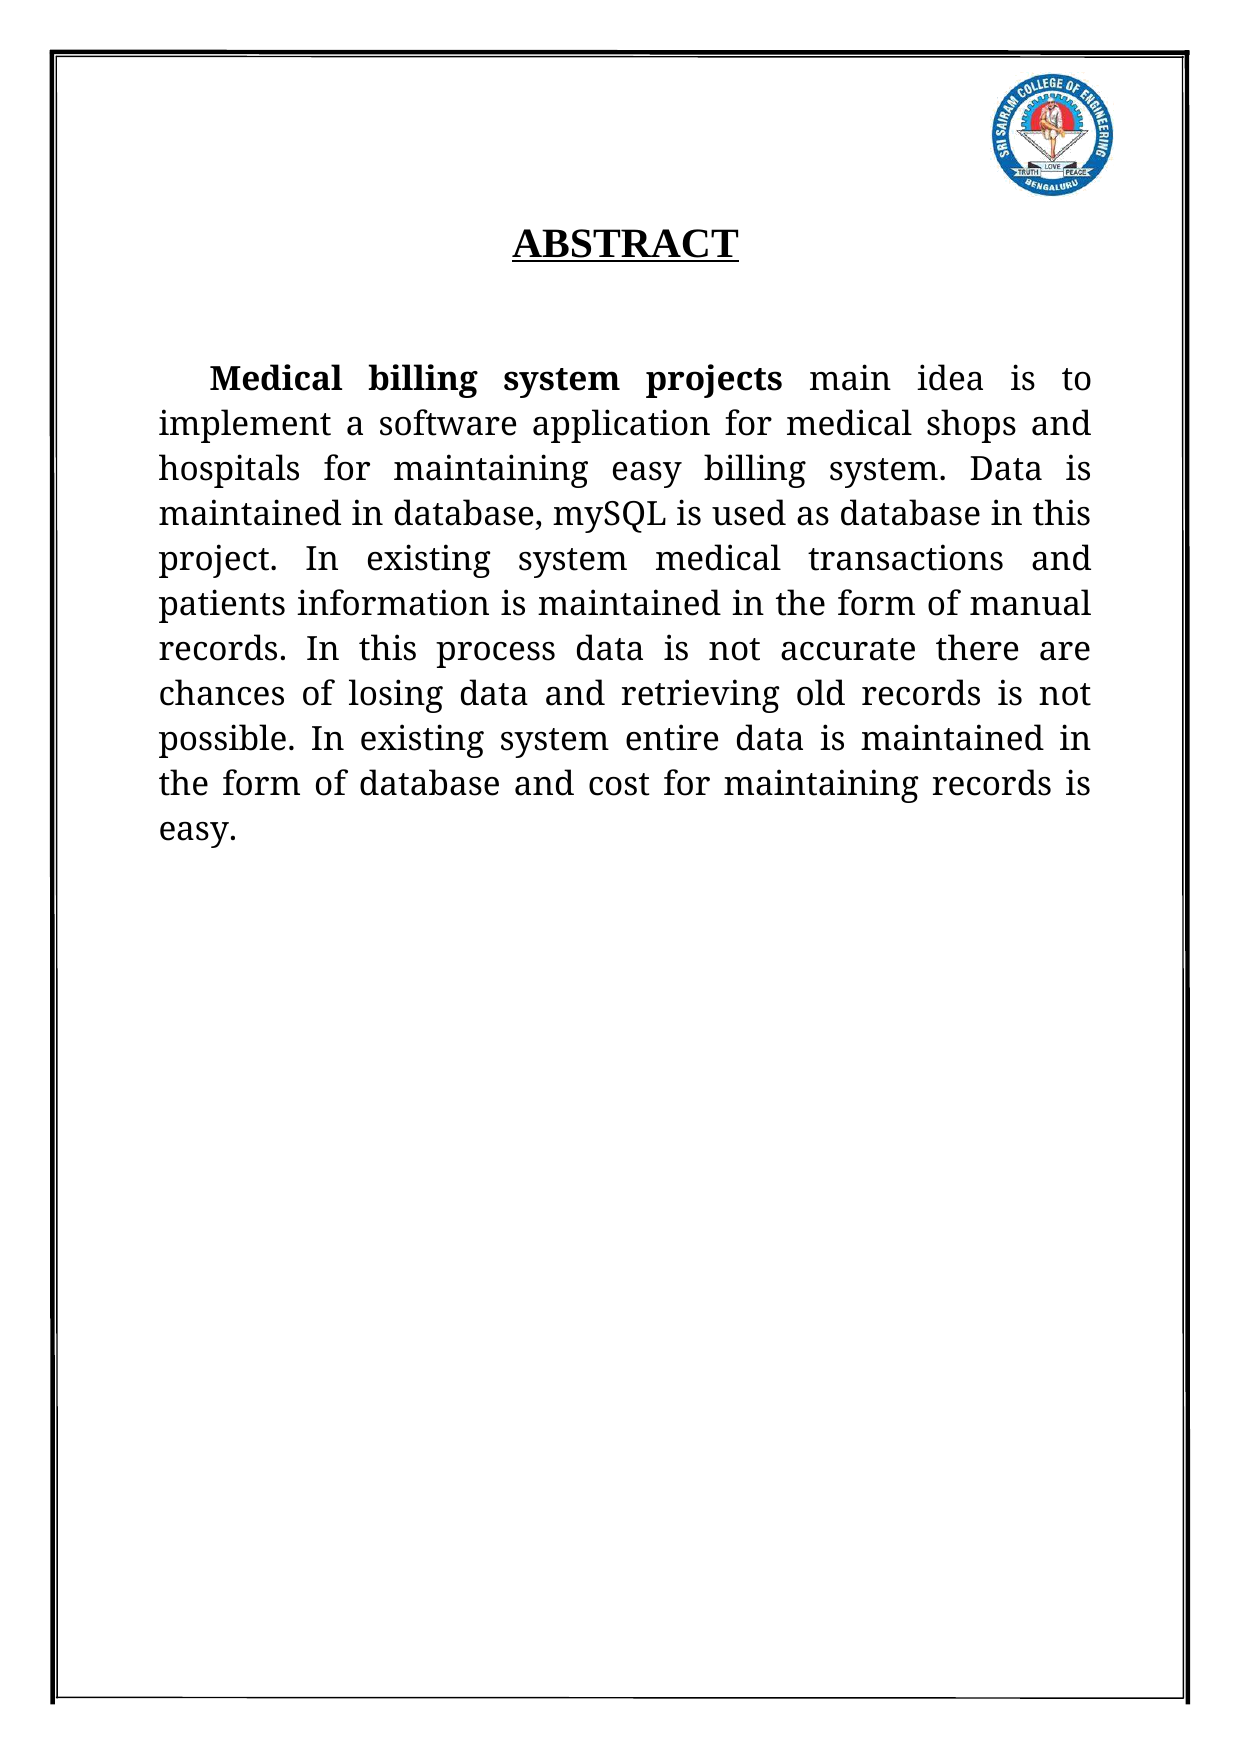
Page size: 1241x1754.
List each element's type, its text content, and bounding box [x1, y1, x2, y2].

picture [990, 72, 1114, 197]
text Medical billing system projects main idea is to implement a software application for medical shops and hospitals for maintaining easy billing system. Data is maintained in database, mySQL is used as database in this project. In existing system medical transactions and patients information is maintained in the form of manual records. In this process data is not accurate there are chances of losing data and retrieving old records is not possible. In existing system entire data is maintained in the form of database and cost for maintaining records is easy. [158, 355, 1092, 850]
text ABSTRACT [150, 218, 1101, 266]
